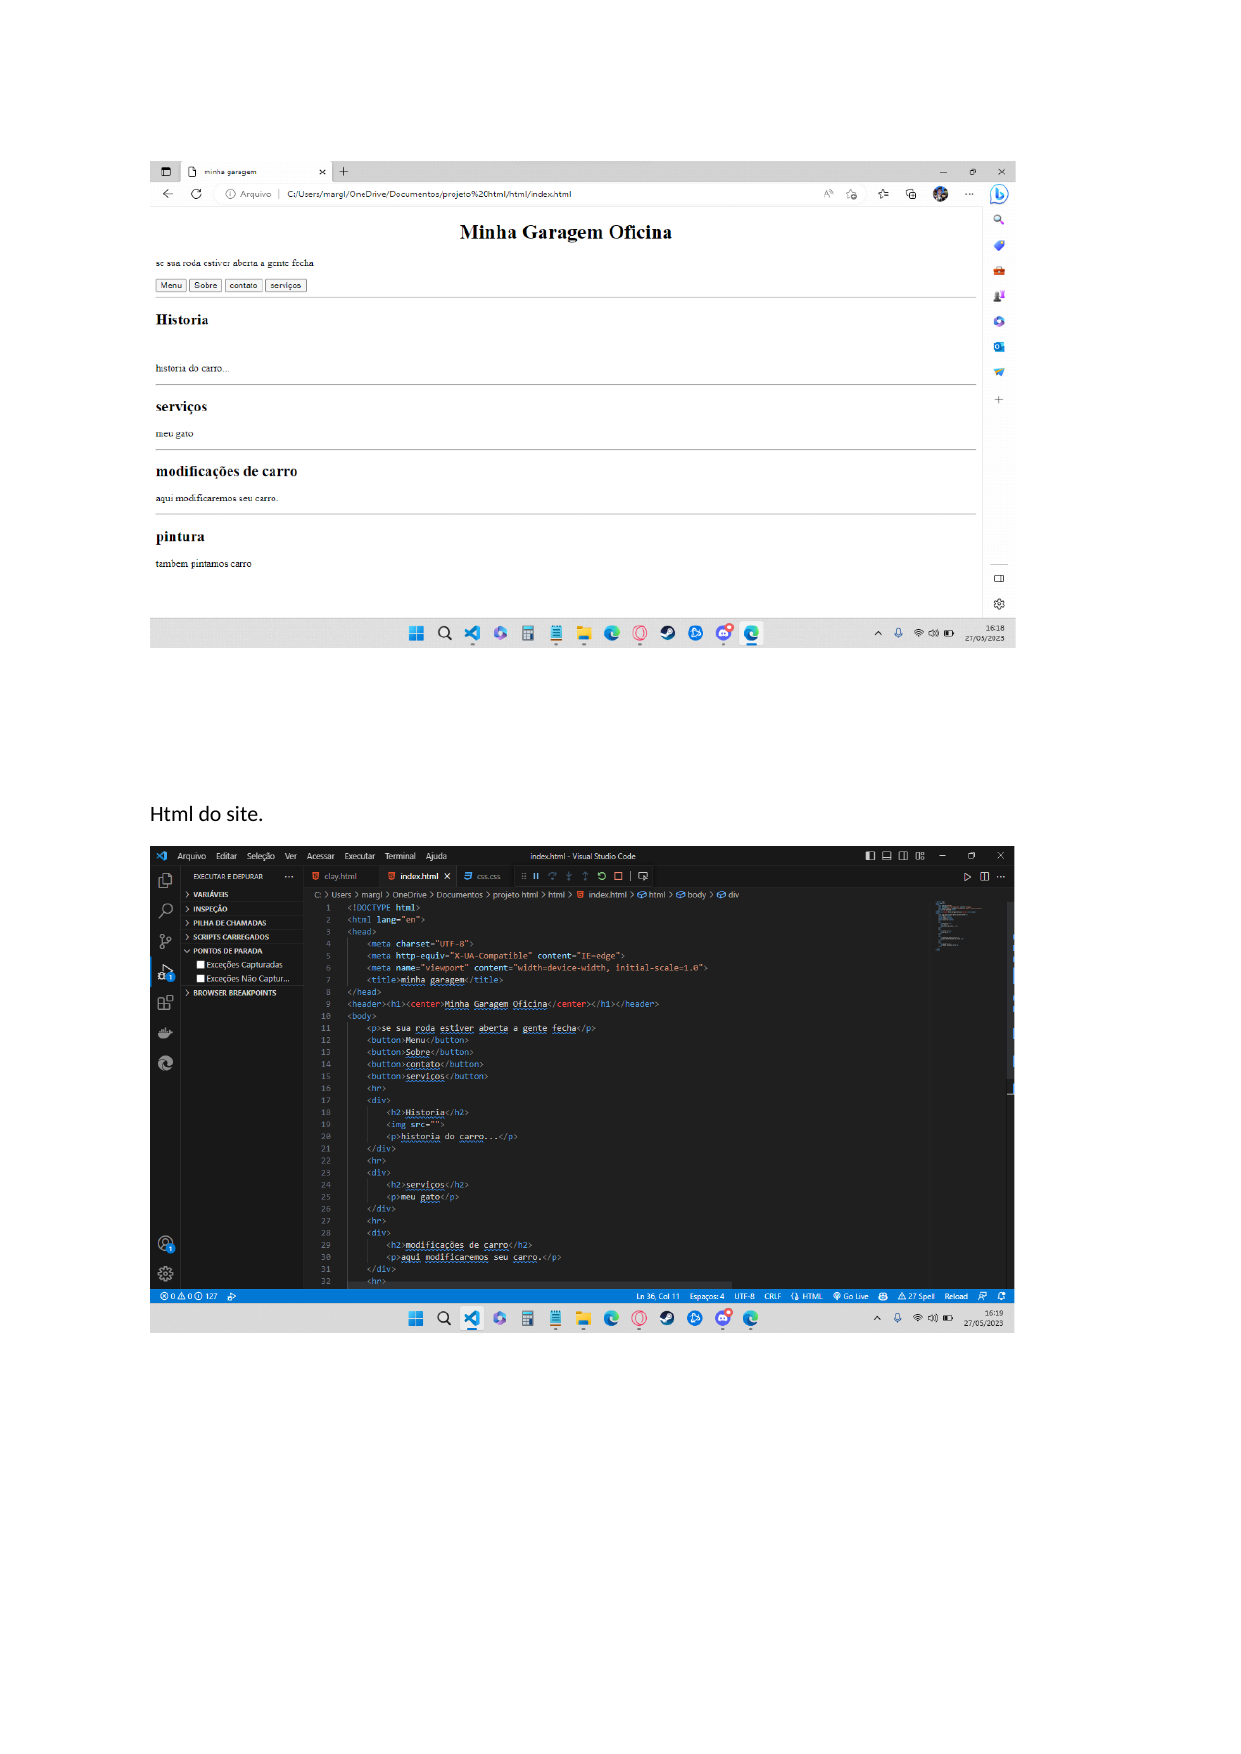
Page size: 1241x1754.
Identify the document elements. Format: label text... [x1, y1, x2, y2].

text Html do site. [150, 797, 1090, 829]
picture [150, 846, 1015, 1333]
